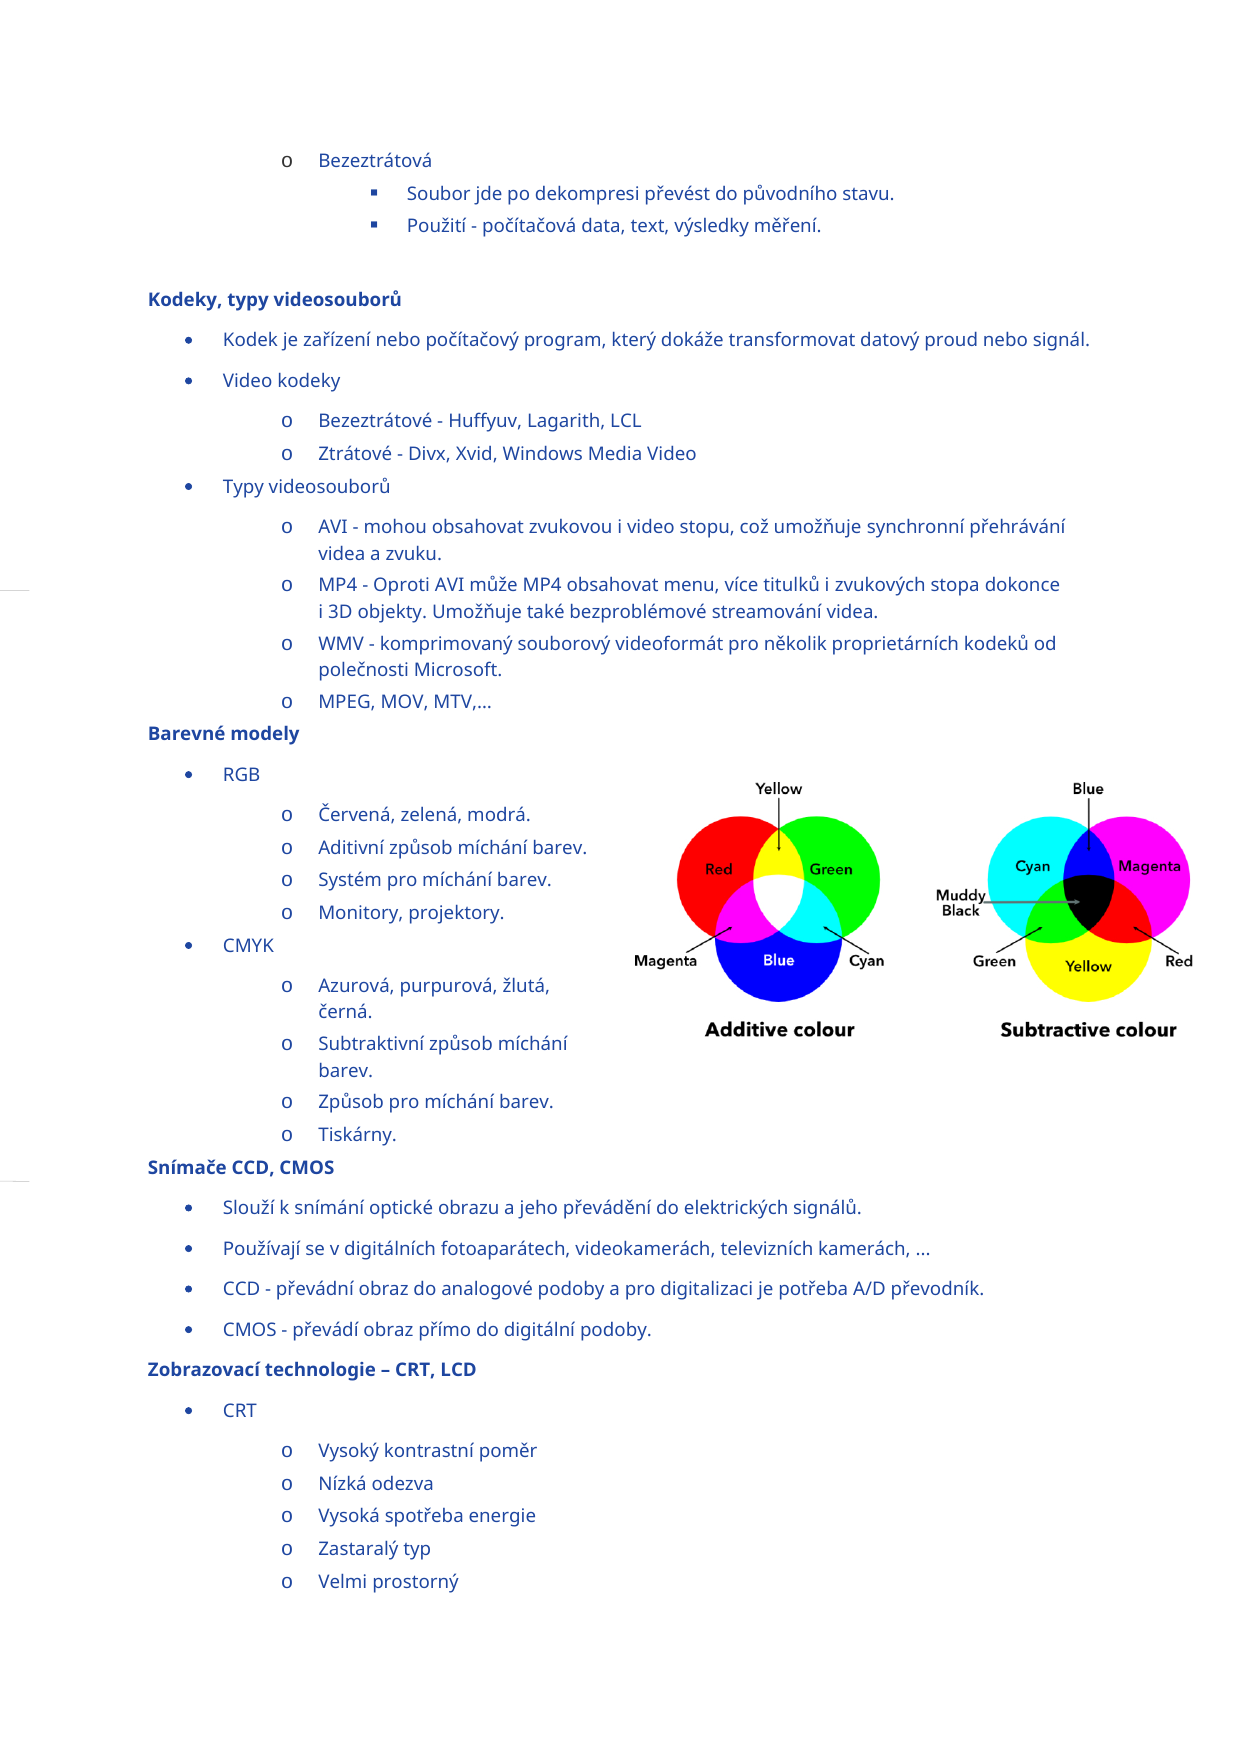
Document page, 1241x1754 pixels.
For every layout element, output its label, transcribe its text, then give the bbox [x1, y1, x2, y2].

list Způsob pro míchání barev. [281, 1089, 1093, 1115]
text CMOS - převádí obraz přímo do digitální podoby. [185, 1316, 1093, 1342]
list Kodeky, typy videosouborů [148, 286, 1093, 312]
picture [610, 765, 1208, 1060]
list Aditivní způsob míchání barev. [281, 834, 610, 861]
text CRT [185, 1397, 1093, 1423]
list Tiskárny. [281, 1121, 1093, 1148]
text CCD - převádní obraz do analogové podoby a pro digitalizaci je potřeba A/D převodník. [185, 1276, 1093, 1301]
list Červená, zelená, modrá. [281, 802, 610, 828]
list Soubor jde po dekompresi převést do původního stavu. [369, 180, 1093, 206]
list Zobrazovací technologie – CRT, LCD [148, 1357, 1093, 1382]
text Typy videosouborů [185, 473, 1093, 498]
list Barevné modely [148, 721, 1093, 746]
text Kodek je zařízení nebo počítačový program, který dokáže transformovat datový proud nebo signál. [185, 327, 1093, 352]
list Vysoký kontrastní poměr [281, 1438, 1093, 1464]
text RGB [185, 761, 1093, 787]
list MPEG, MOV, MTV,… [281, 688, 1093, 714]
list Bezeztrátové - Huffyuv, Lagarith, LCL [281, 408, 1093, 434]
list WMV - komprimovaný souborový videoformát pro několik proprietárních kodeků od polečnosti Microsoft. [281, 630, 1093, 682]
text Slouží k snímání optické obrazu a jeho převádění do elektrických signálů. [185, 1194, 1093, 1220]
list Snímače CCD, CMOS [148, 1154, 1093, 1179]
text Video kodeky [185, 367, 1093, 393]
list MP4 - Oproti AVI může MP4 obsahovat menu, více titulků i zvukových stopa dokonce i 3D objekty. Umožňuje také bezproblémové streamování videa. [281, 572, 1093, 623]
list Zastaralý typ [281, 1535, 1093, 1562]
list Azurová, purpurová, žlutá, černá. [281, 972, 610, 1024]
list Ztrátové - Divx, Xvid, Windows Media Video [281, 440, 1093, 467]
list Použití - počítačová data, text, výsledky měření. [369, 212, 1093, 237]
list Monitory, projektory. [281, 899, 610, 926]
list Subtraktivní způsob míchání barev. [281, 1031, 1093, 1082]
list AVI - mohou obsahovat zvukovou i video stopu, což umožňuje synchronní přehrávání videa a zvuku. [281, 513, 1093, 565]
list Vysoká spotřeba energie [281, 1503, 1093, 1529]
list Systém pro míchání barev. [281, 867, 610, 893]
list Velmi prostorný [281, 1568, 1093, 1594]
list Nízká odezva [281, 1470, 1093, 1497]
text Používají se v digitálních fotoaparátech, videokamerách, televizních kamerách, ... [185, 1235, 1093, 1261]
list Bezeztrátová [281, 148, 1093, 174]
text CMYK [185, 932, 610, 957]
